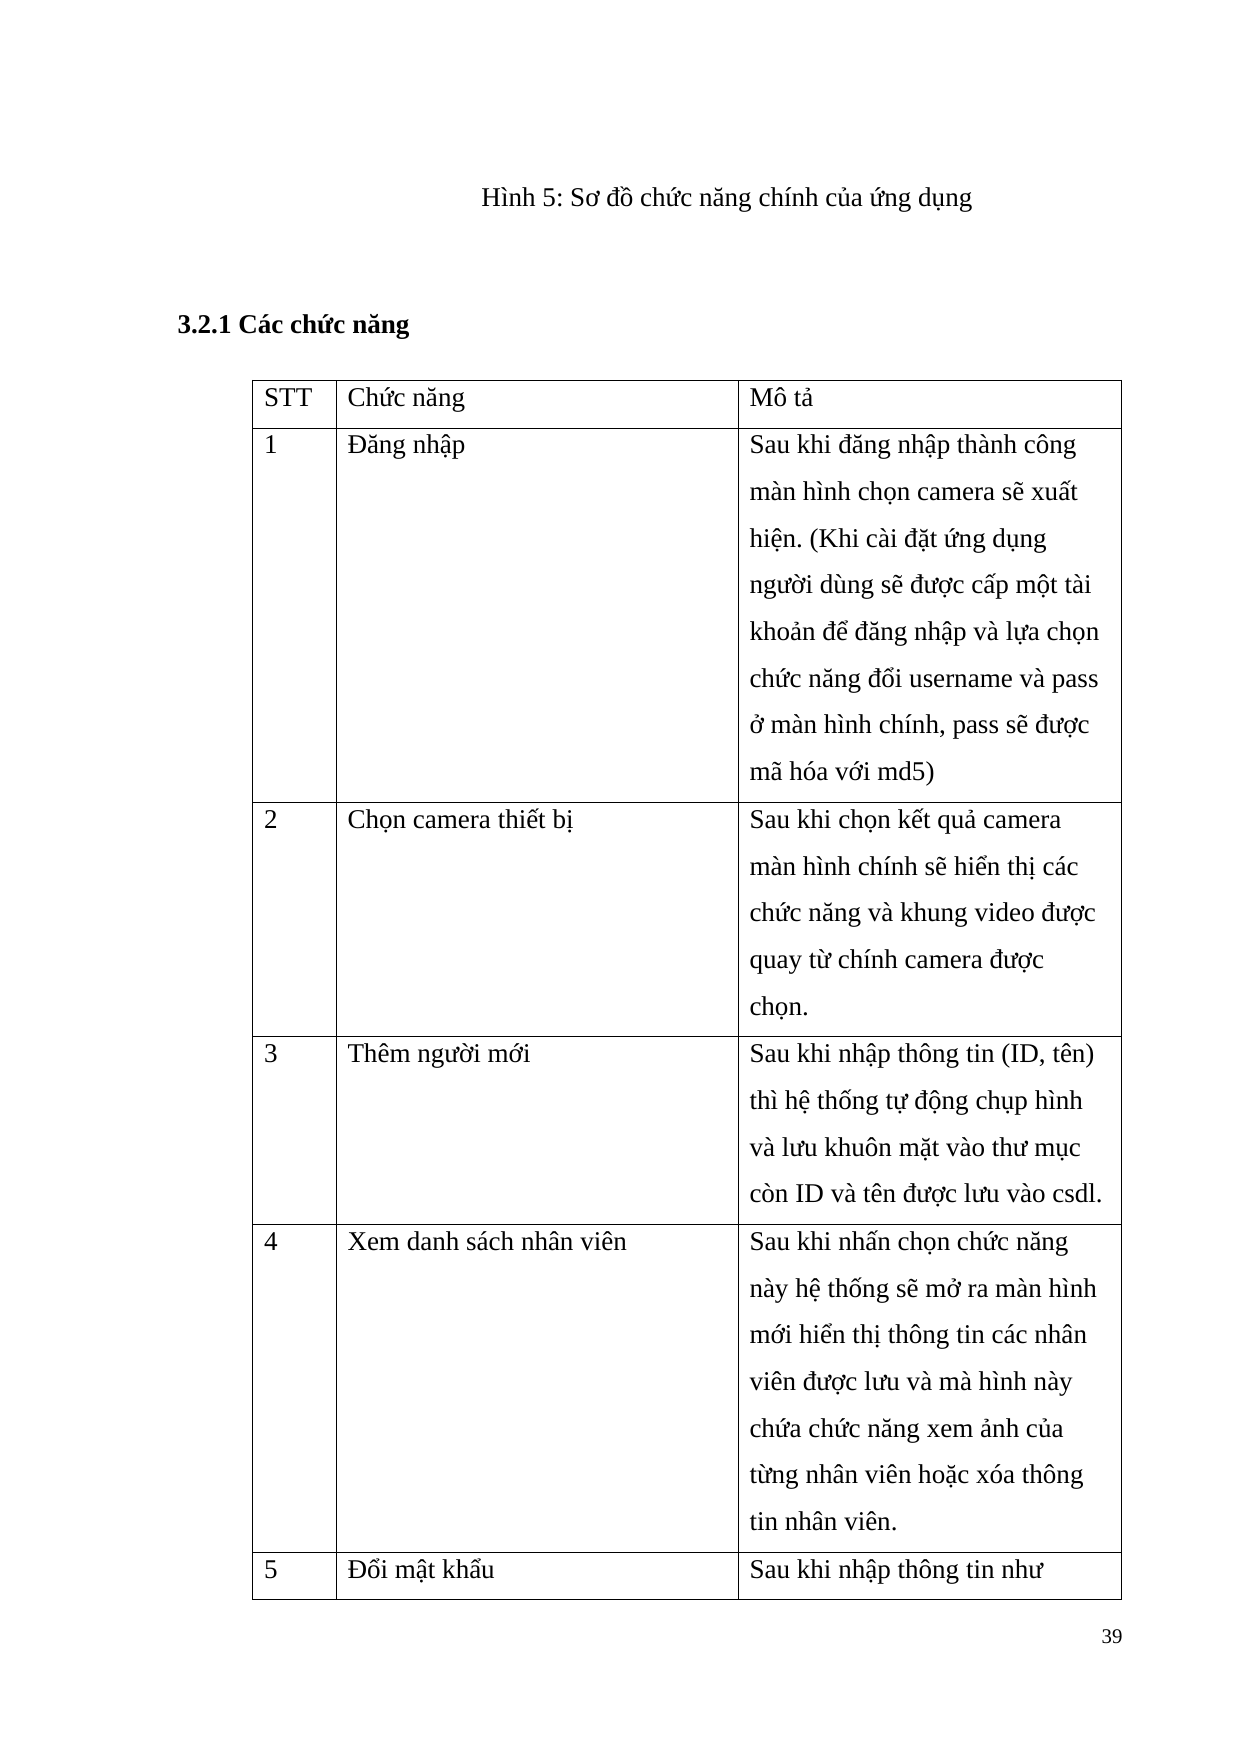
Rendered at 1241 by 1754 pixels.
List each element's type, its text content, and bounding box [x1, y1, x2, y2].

table_header STT [253, 381, 336, 427]
text Hình 5: Sơ đồ chức năng chính của ứng dụng [177, 181, 1122, 213]
table_cell Đổi mật khẩu [337, 1553, 738, 1599]
table_cell 4 [253, 1225, 336, 1552]
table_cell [739, 1553, 1121, 1599]
table_cell 1 [253, 429, 336, 802]
table_cell Sau khi chọn kết quả camera màn hình chính sẽ hiển thị các chức năng và khung video được quay từ chính camera được chọn. [739, 803, 1121, 1036]
table_cell 3 [253, 1037, 336, 1224]
table_cell Thêm người mới [337, 1037, 738, 1224]
table_cell Sau khi nhập thông tin (ID, tên) thì hệ thống tự động chụp hình và lưu khuôn mặt vào thư mục còn ID và tên được lưu vào csdl. [739, 1037, 1121, 1224]
subtitle 3.2.1 Các chức năng [177, 308, 1122, 339]
table_cell Sau khi đăng nhập thành công màn hình chọn camera sẽ xuất hiện. (Khi cài đặt ứng dụng người dùng sẽ được cấp một tài khoản để đăng nhập và lựa chọn chức năng đổi username và pass ở màn hình chính, pass sẽ được mã hóa với md5) [739, 429, 1121, 802]
table_cell Xem danh sách nhân viên [337, 1225, 738, 1552]
table_header Chức năng [337, 381, 738, 427]
table_cell 5 [253, 1553, 336, 1599]
table_cell Đăng nhập [337, 429, 738, 802]
table_cell 2 [253, 803, 336, 1036]
table_cell Chọn camera thiết bị [337, 803, 738, 1036]
table_cell Sau khi nhấn chọn chức năng này hệ thống sẽ mở ra màn hình mới hiển thị thông tin các nhân viên được lưu và mà hình này chứa chức năng xem ảnh của từng nhân viên hoặc xóa thông tin nhân viên. [739, 1225, 1121, 1552]
table_header Mô tả [739, 381, 1121, 427]
